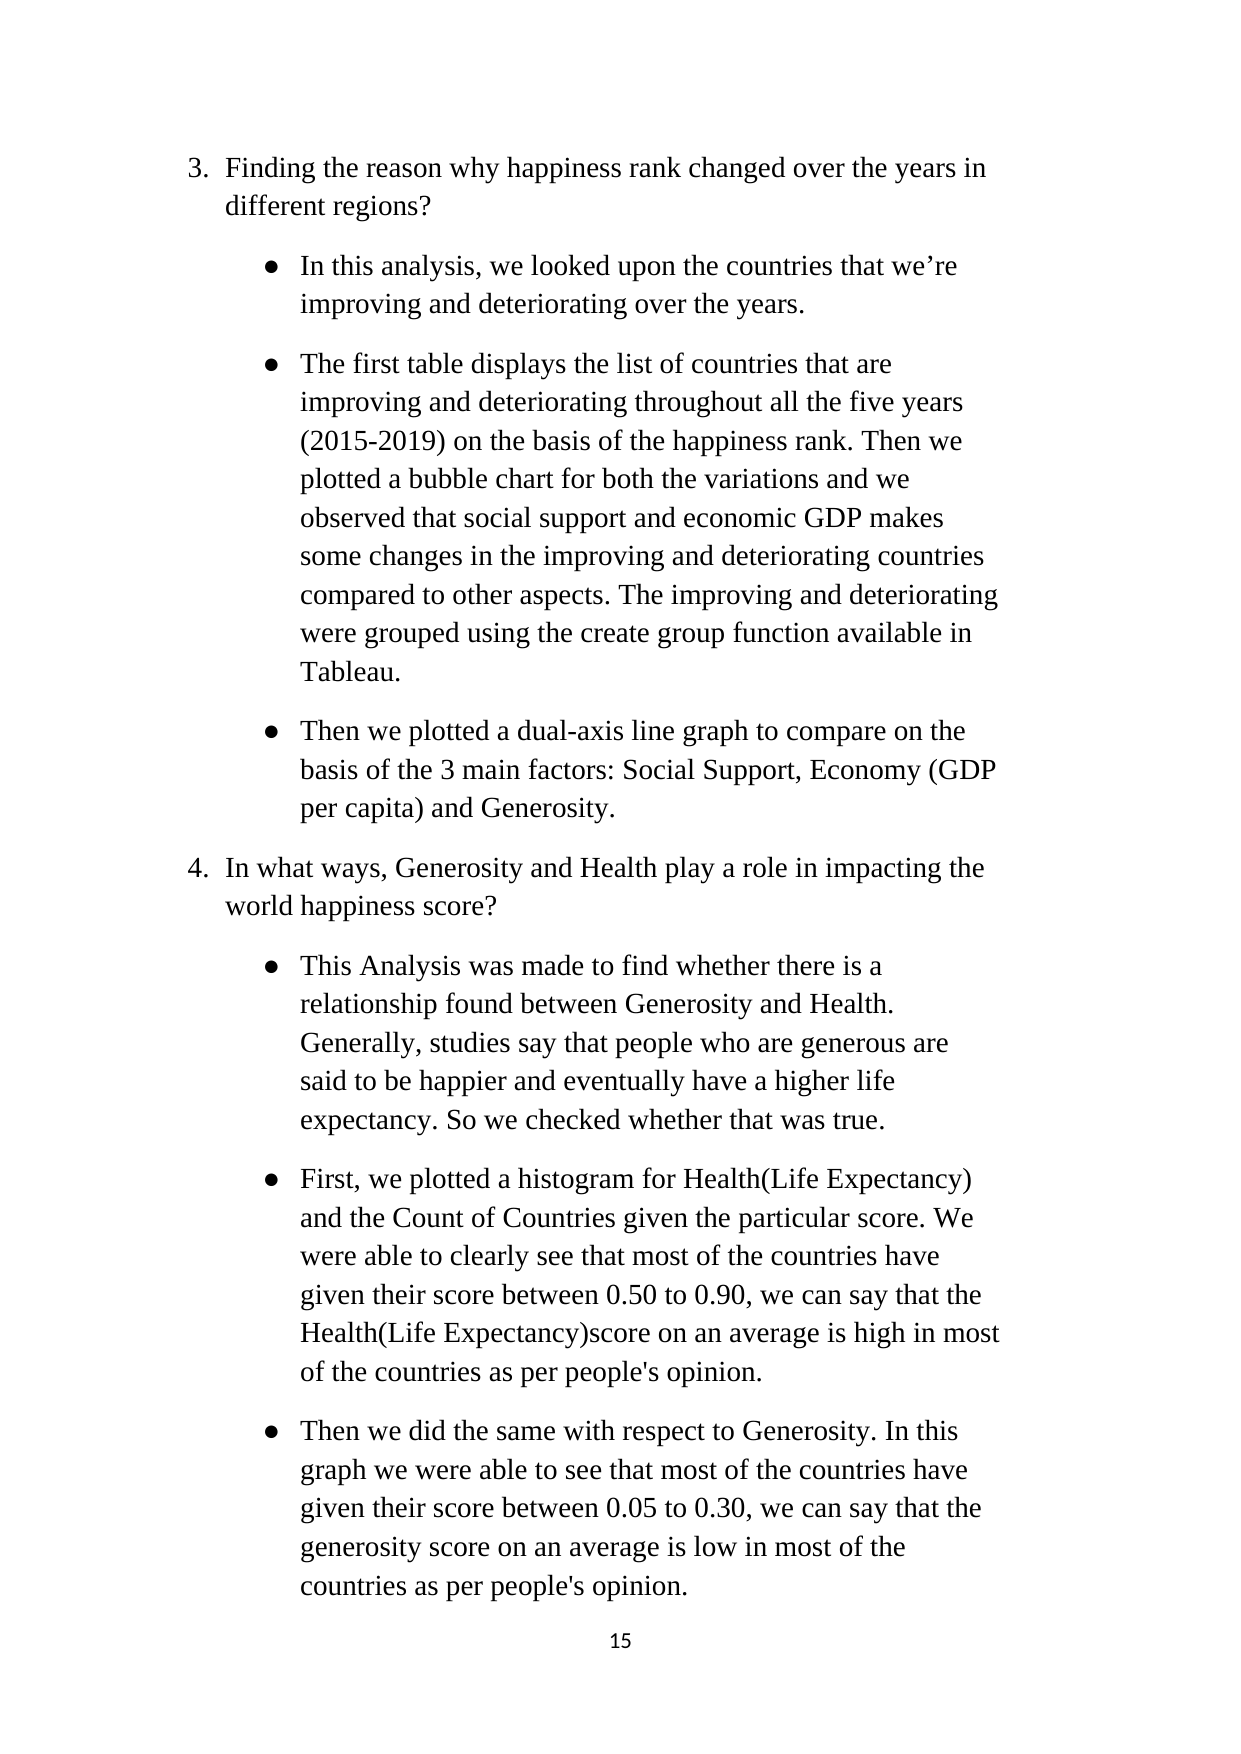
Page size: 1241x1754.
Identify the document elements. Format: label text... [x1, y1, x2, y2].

list In this analysis, we looked upon the countries that we’re improving and deteriorating over the years. [262, 248, 1000, 320]
list In what ways, Generosity and Health play a role in impacting the world happiness score? [187, 850, 1003, 922]
list Then we plotted a dual-axis line graph to compare on the basis of the 3 main factors: Social Support, Economy (GDP per capita) and Generosity. [262, 713, 1000, 824]
list This Analysis was made to find whether there is a relationship found between Generosity and Health. Generally, studies say that people who are generous are said to be happier and eventually have a higher life expectancy. So we checked whether that was true. [262, 948, 1000, 1136]
list Then we did the same with respect to Generosity. In this graph we were able to see that most of the countries have given their score between 0.05 to 0.30, we can say that the generosity score on an average is low in most of the countries as per people's opinion. [262, 1413, 1000, 1601]
list The first table displays the list of countries that are improving and deteriorating throughout all the five years (2015-2019) on the basis of the happiness rank. Then we plotted a bubble chart for both the variations and we observed that social support and economic GDP makes some changes in the improving and deteriorating countries compared to other aspects. The improving and deteriorating were grouped using the create group function available in Tableau. [262, 346, 1000, 688]
list First, we plotted a histogram for Health(Life Expectancy) and the Count of Countries given the particular score. We were able to clearly see that most of the countries have given their score between 0.50 to 0.90, we can say that the Health(Life Expectancy)score on an average is high in most of the countries as per people's opinion. [262, 1161, 1000, 1388]
list Finding the reason why happiness rank changed over the years in different regions? [187, 150, 1003, 222]
